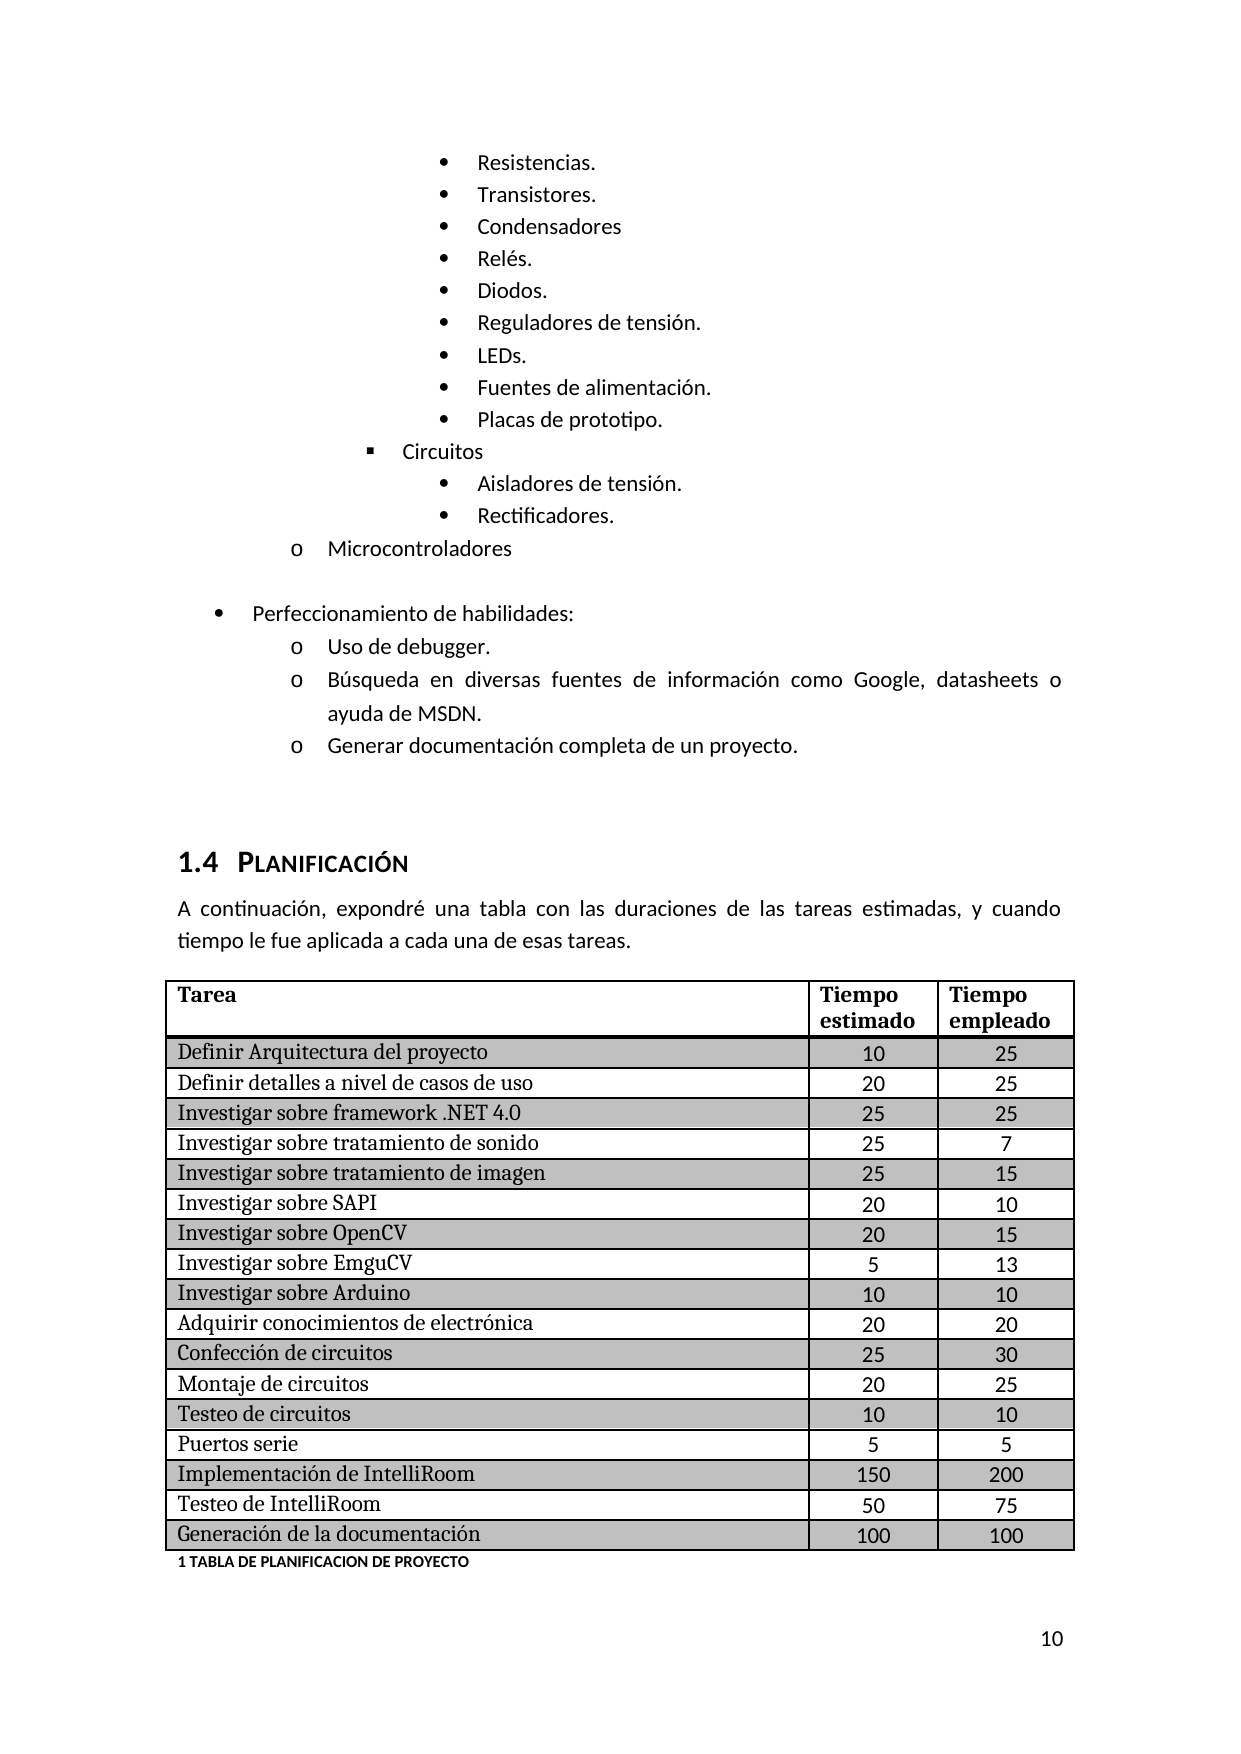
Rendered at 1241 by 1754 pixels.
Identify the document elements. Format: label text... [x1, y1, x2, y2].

table_cell 15 [939, 1220, 1073, 1248]
table_cell 50 [810, 1491, 937, 1519]
text 1 Tabla de planificacion de proyecto [177, 1551, 1063, 1571]
table_cell 25 [939, 1099, 1073, 1127]
table_cell 10 [939, 1400, 1073, 1428]
table_cell 25 [810, 1160, 937, 1188]
list Placas de prototipo. [440, 405, 1063, 433]
list Perfeccionamiento de habilidades: [215, 599, 1063, 628]
list Reguladores de tensión. [440, 308, 1063, 337]
table_cell 20 [939, 1310, 1073, 1338]
table_cell 5 [810, 1250, 937, 1278]
list Diodos. [440, 276, 1063, 304]
table_cell 30 [939, 1340, 1073, 1368]
list LEDs. [440, 341, 1063, 369]
table_cell 10 [939, 1280, 1073, 1308]
text A continuación, expondré una tabla con las duraciones de las tareas estimadas, y cuando tiempo le fue aplicada a cada una de esas tareas. [177, 894, 1063, 955]
list Circuitos [365, 437, 1063, 465]
list Transistores. [440, 180, 1063, 208]
table_cell Testeo de IntelliRoom [167, 1491, 808, 1519]
table_cell Investigar sobre tratamiento de imagen [167, 1160, 808, 1188]
table_cell 200 [939, 1461, 1073, 1489]
table_header Tiempo estimado [810, 982, 937, 1034]
table_cell Investigar sobre EmguCV [167, 1250, 808, 1278]
table_cell Definir detalles a nivel de casos de uso [167, 1069, 808, 1097]
table_cell 100 [939, 1521, 1073, 1549]
table_cell 5 [810, 1431, 937, 1458]
table_cell 25 [939, 1039, 1073, 1067]
table_cell 25 [939, 1069, 1073, 1097]
table_cell 20 [810, 1310, 937, 1338]
table_cell Testeo de circuitos [167, 1400, 808, 1428]
table_cell Investigar sobre OpenCV [167, 1220, 808, 1248]
list Fuentes de alimentación. [440, 373, 1063, 401]
table_header Tarea [167, 982, 808, 1034]
table_cell 7 [939, 1130, 1073, 1157]
list Generar documentación completa de un proyecto. [290, 731, 1063, 760]
table_cell 20 [810, 1220, 937, 1248]
list Resistencias. [440, 148, 1063, 176]
table_cell 75 [939, 1491, 1073, 1519]
subtitle Planificación [177, 842, 1063, 881]
list Condensadores [440, 212, 1063, 240]
table_cell Investigar sobre SAPI [167, 1190, 808, 1218]
list Búsqueda en diversas fuentes de información como Google, datasheets o ayuda de MSDN. [290, 665, 1063, 727]
table_cell 10 [810, 1400, 937, 1428]
table_cell Implementación de IntelliRoom [167, 1461, 808, 1489]
table_cell 25 [810, 1099, 937, 1127]
table_cell Generación de la documentación [167, 1521, 808, 1549]
table_cell Adquirir conocimientos de electrónica [167, 1310, 808, 1338]
table_cell 10 [939, 1190, 1073, 1218]
table_cell Puertos serie [167, 1431, 808, 1458]
table_cell 20 [810, 1370, 937, 1398]
table_cell 150 [810, 1461, 937, 1489]
table_cell Investigar sobre tratamiento de sonido [167, 1130, 808, 1157]
table_cell Montaje de circuitos [167, 1370, 808, 1398]
list Rectificadores. [440, 502, 1063, 530]
table_cell Confección de circuitos [167, 1340, 808, 1368]
table_cell Definir Arquitectura del proyecto [167, 1039, 808, 1067]
table_cell 20 [810, 1190, 937, 1218]
table_header Tiempo empleado [939, 982, 1073, 1034]
table_cell 25 [810, 1340, 937, 1368]
table_cell Investigar sobre framework .NET 4.0 [167, 1099, 808, 1127]
table_cell Investigar sobre Arduino [167, 1280, 808, 1308]
table_cell 20 [810, 1069, 937, 1097]
table_cell 100 [810, 1521, 937, 1549]
table_cell 10 [810, 1280, 937, 1308]
table_cell 15 [939, 1160, 1073, 1188]
table_cell 25 [810, 1130, 937, 1157]
list Aisladores de tensión. [440, 469, 1063, 497]
table_cell 25 [939, 1370, 1073, 1398]
table_cell 5 [939, 1431, 1073, 1458]
list Uso de debugger. [290, 632, 1063, 661]
table_cell 10 [810, 1039, 937, 1067]
table_cell 13 [939, 1250, 1073, 1278]
list Relés. [440, 244, 1063, 272]
list Microcontroladores [290, 534, 1063, 563]
